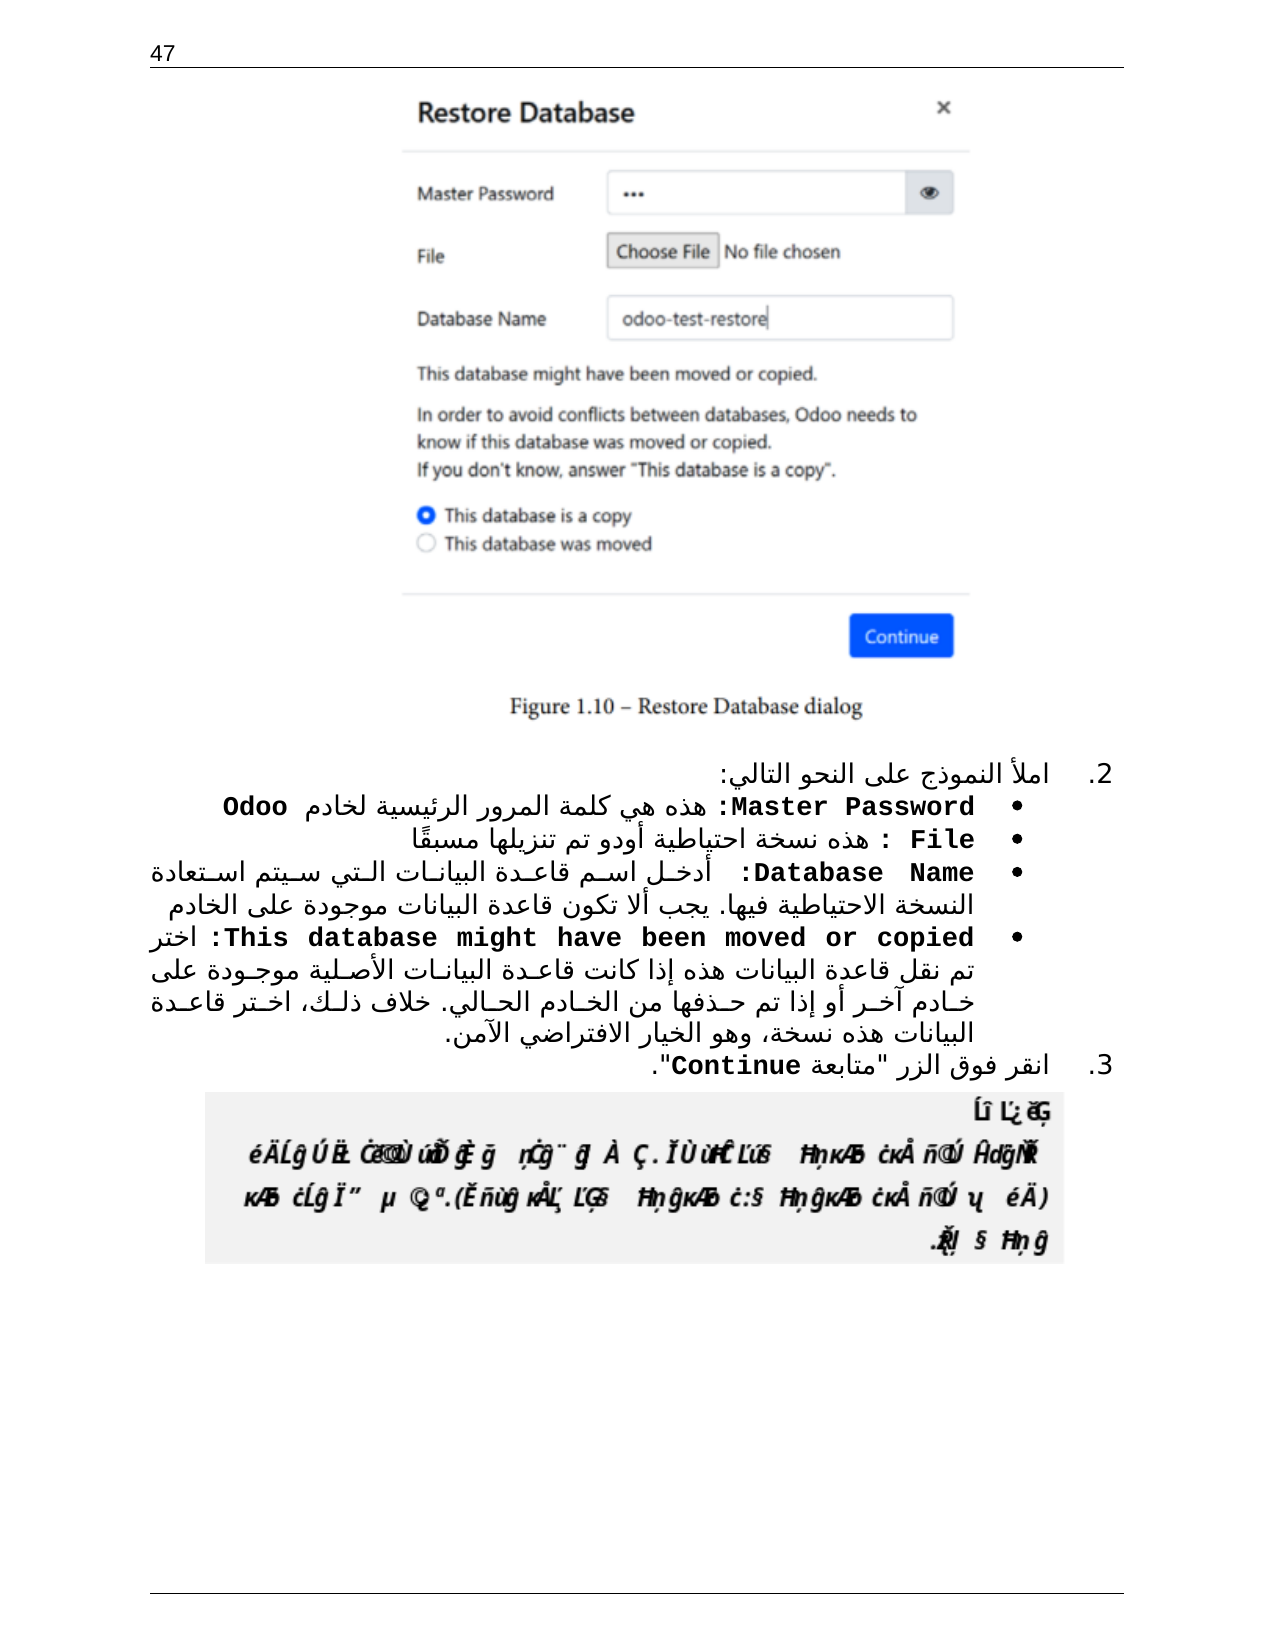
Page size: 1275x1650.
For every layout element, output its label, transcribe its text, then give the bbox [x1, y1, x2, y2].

list املأ النموذج على النحو التالي: [150, 758, 1087, 790]
list Database Name: أدخل اسم قاعدة البيانات التي سيتم استعادة النسخة الاحتياطية فيها. يجب ألا تكون قاعدة البيانات موجودة على الخادم [150, 856, 1012, 921]
list File : هذه نسخة احتياطية أودو تم تنزيلها مسبقًا [150, 823, 1012, 856]
list This database might have been moved or copied: اختر تم نقل قاعدة البيانات هذه إذا كانت قاعدة البيانات الأصلية موجودة على خادم آخر أو إذا تم حذفها من الخادم الحالي. خلاف ذلك، اختر قاعدة البيانات هذه نسخة، وهو الخيار الافتراضي الآمن. [150, 921, 1012, 1049]
list انقر فوق الزر "متابعة Continue". [150, 1049, 1087, 1082]
list Master Password: هذه هي كلمة المرور الرئيسية لخادم Odoo [150, 790, 1012, 823]
